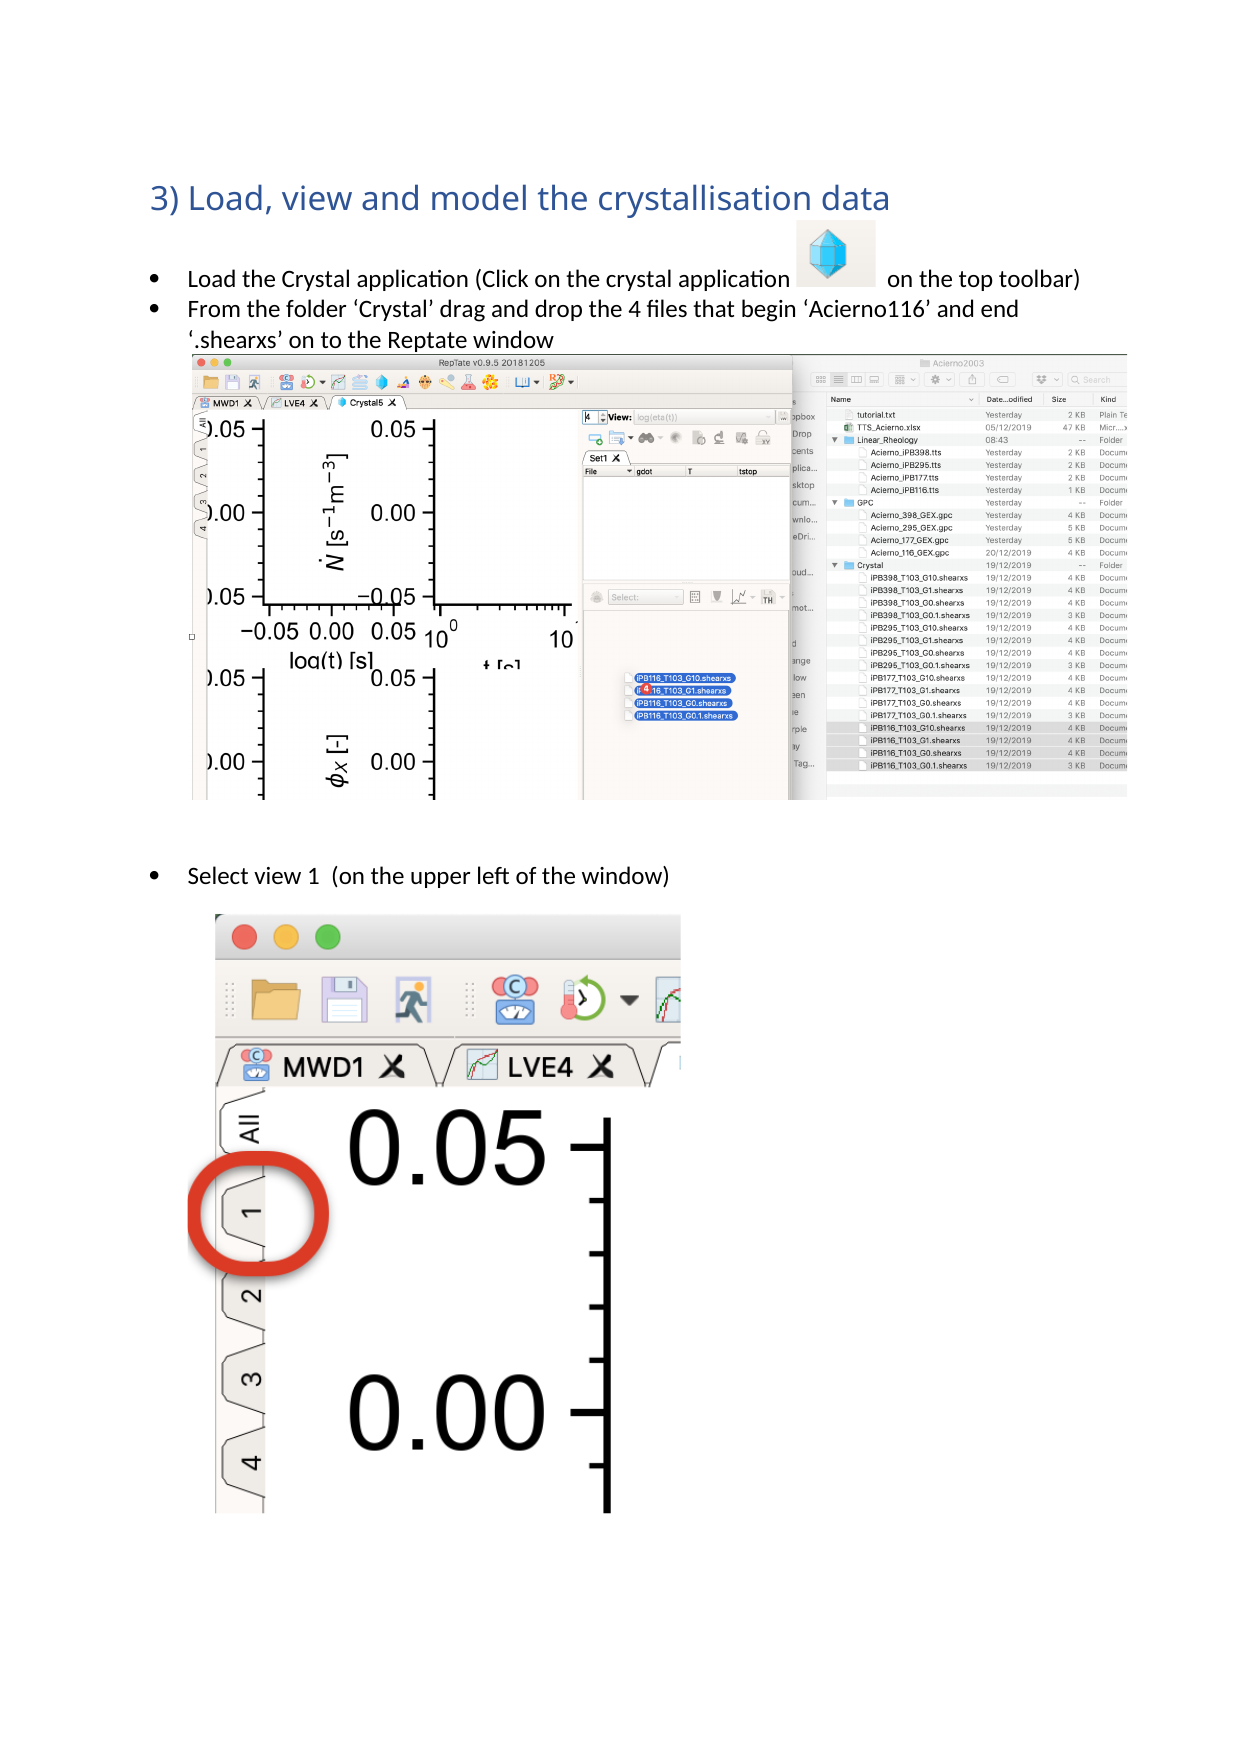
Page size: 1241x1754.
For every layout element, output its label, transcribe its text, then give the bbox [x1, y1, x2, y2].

picture [187, 354, 1128, 800]
picture [187, 890, 736, 1554]
list Select view 1 (on the upper left of the window) [150, 860, 1090, 891]
list Load the Crystal application (Click on the crystal application on the top toolbar) [150, 220, 1090, 293]
subtitle Load, view and model the crystallisation data [150, 175, 1090, 220]
picture [796, 220, 876, 287]
